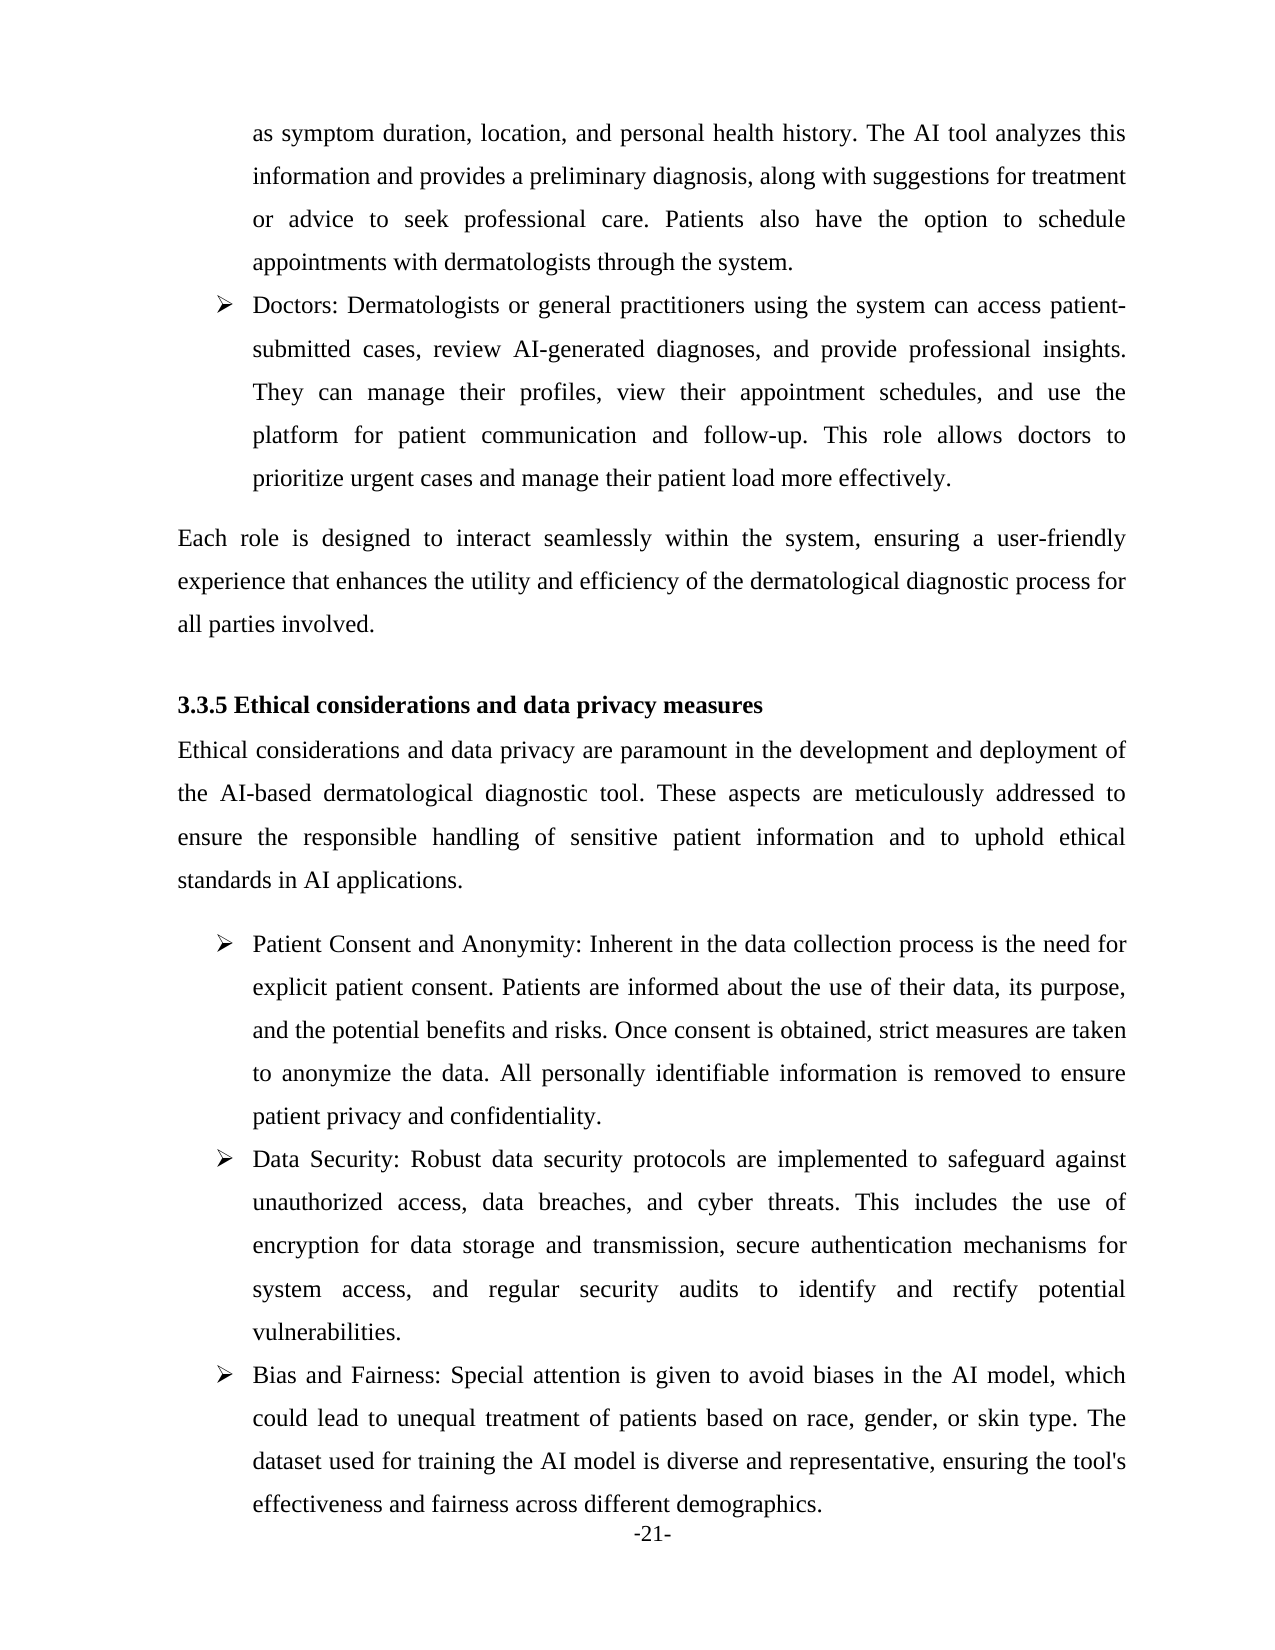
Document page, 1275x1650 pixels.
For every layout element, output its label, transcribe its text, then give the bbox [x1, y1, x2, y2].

list Doctors: Dermatologists or general practitioners using the system can access patient-submitted cases, review AI-generated diagnoses, and provide professional insights. They can manage their profiles, view their appointment schedules, and use the platform for patient communication and follow-up. This role allows doctors to prioritize urgent cases and manage their patient load more effectively. [215, 291, 1127, 492]
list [215, 118, 1127, 276]
list Patient Consent and Anonymity: Inherent in the data collection process is the need for explicit patient consent. Patients are informed about the use of their data, its purpose, and the potential benefits and risks. Once consent is obtained, strict measures are taken to anonymize the data. All personally identifiable information is removed to ensure patient privacy and confidentiality. [215, 929, 1127, 1130]
text Each role is designed to interact seamlessly within the system, ensuring a user-friendly experience that enhances the utility and efficiency of the dermatological diagnostic process for all parties involved. [177, 523, 1127, 638]
list Data Security: Robust data security protocols are implemented to safeguard against unauthorized access, data breaches, and cyber threats. This includes the use of encryption for data storage and transmission, secure authentication mechanisms for system access, and regular security audits to identify and rectify potential vulnerabilities. [215, 1144, 1127, 1346]
text Ethical considerations and data privacy are paramount in the development and deployment of the AI-based dermatological diagnostic tool. These aspects are meticulously addressed to ensure the responsible handling of sensitive patient information and to uphold ethical standards in AI applications. [177, 735, 1127, 893]
subtitle 3.3.5 Ethical considerations and data privacy measures [177, 690, 1127, 718]
list Bias and Fairness: Special attention is given to avoid biases in the AI model, which could lead to unequal treatment of patients based on race, gender, or skin type. The dataset used for training the AI model is diverse and representative, ensuring the tool's effectiveness and fairness across different demographics. [215, 1360, 1127, 1518]
